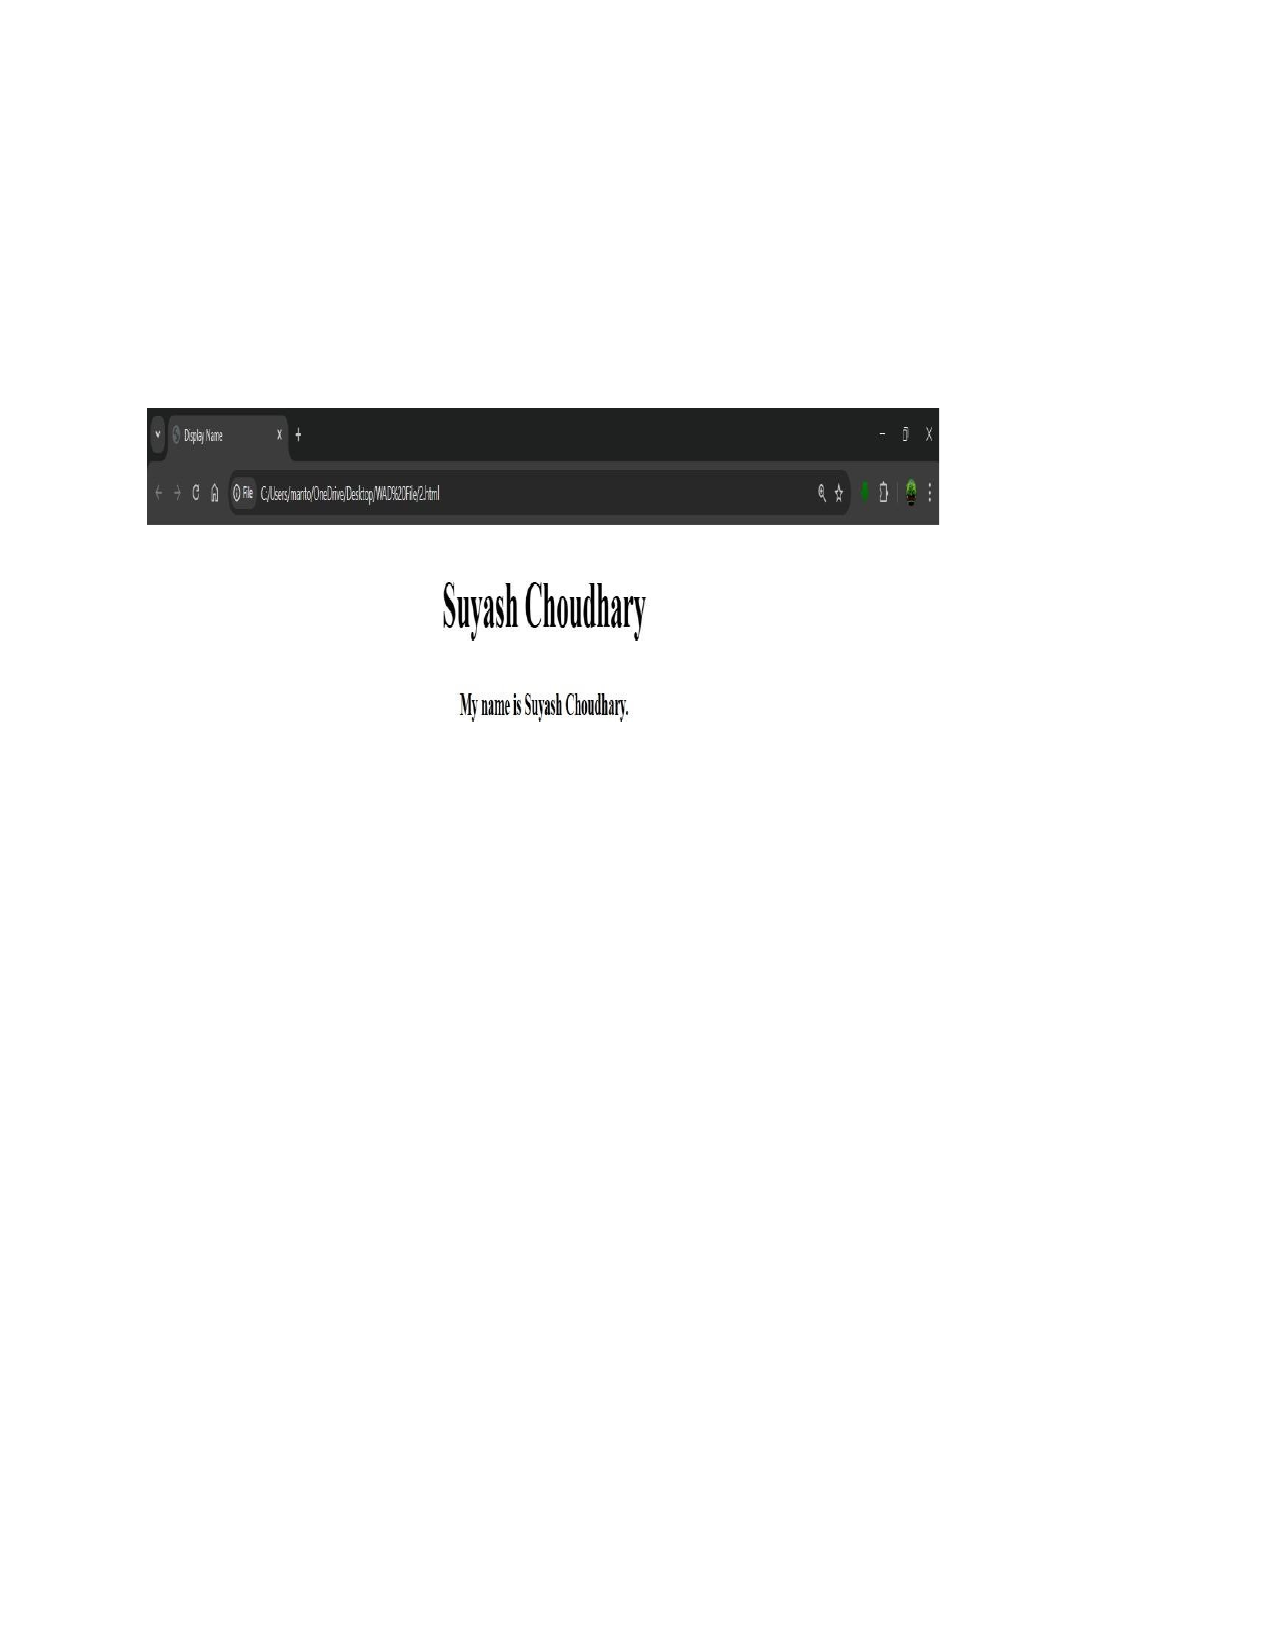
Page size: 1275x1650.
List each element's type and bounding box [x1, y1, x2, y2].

picture [147, 408, 940, 722]
